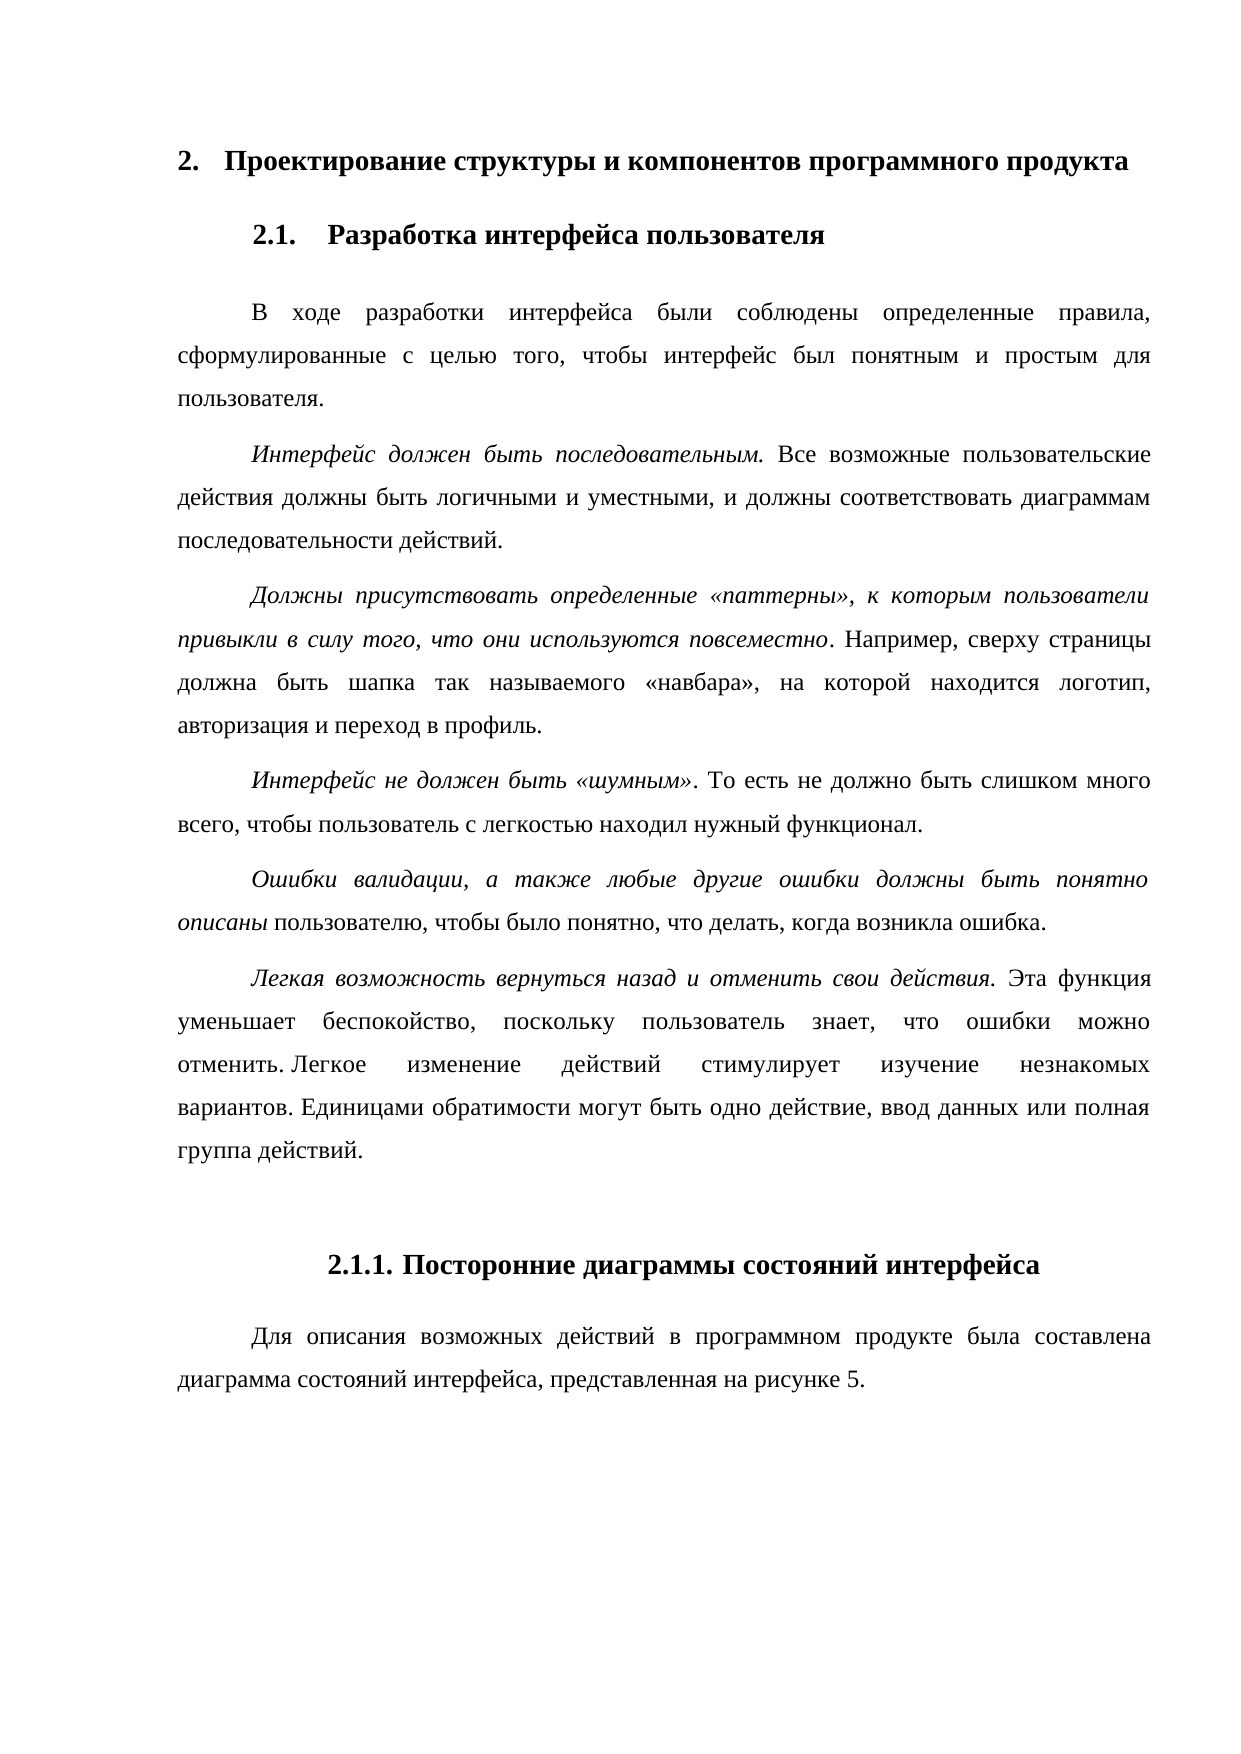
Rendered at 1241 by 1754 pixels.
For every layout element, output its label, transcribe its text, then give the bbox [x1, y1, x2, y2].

text Легкая возможность вернуться назад и отменить свои действия. Эта функция уменьшает беспокойство, поскольку пользователь знает, что ошибки можно отменить. Легкое изменение действий стимулирует изучение незнакомых вариантов. Единицами обратимости могут быть одно действие, ввод данных или полная группа действий. [177, 1121, 1152, 1164]
text Интерфейс не должен быть «шумным». То есть не должно быть слишком много всего, чтобы пользователь с легкостью находил нужный функционал. [177, 766, 1152, 837]
text В ходе разработки интерфейса были соблюдены определенные правила, сформулированные с целью того, чтобы интерфейс был понятным и простым для пользователя. [177, 297, 1152, 412]
text Ошибки валидации, а также любые другие ошибки должны быть понятно описаны пользователю, чтобы было понятно, что делать, когда возникла ошибка. [177, 864, 1152, 936]
text Легкая возможность вернуться назад и отменить свои действия. Эта функция уменьшает беспокойство, поскольку пользователь знает, что ошибки можно отменить. Легкое изменение действий стимулирует изучение незнакомых вариантов. Единицами обратимости могут быть одно действие, ввод данных или полная группа действий. [177, 963, 1152, 1006]
text Легкая возможность вернуться назад и отменить свои действия. Эта функция уменьшает беспокойство, поскольку пользователь знает, что ошибки можно отменить. Легкое изменение действий стимулирует изучение незнакомых вариантов. Единицами обратимости могут быть одно действие, ввод данных или полная группа действий. [177, 1035, 1152, 1093]
text Должны присутствовать определенные «паттерны», к которым пользователи привыкли в силу того, что они используются повсеместно. Например, сверху страницы должна быть шапка так называемого «навбара», на которой находится логотип, авторизация и переход в профиль. [177, 581, 1152, 739]
text Интерфейс должен быть последовательным. Все возможные пользовательские действия должны быть логичными и уместными, и должны соответствовать диаграммам последовательности действий. [177, 439, 1152, 554]
text Для описания возможных действий в программном продукте была составлена диаграмма состояний интерфейса, представленная на рисунке 5. [177, 1321, 1152, 1393]
subtitle Разработка интерфейса пользователя [252, 217, 1152, 251]
subtitle Проектирование структуры и компонентов программного продукта [177, 143, 1152, 177]
subtitle Посторонние диаграммы состояний интерфейса [327, 1247, 1152, 1280]
